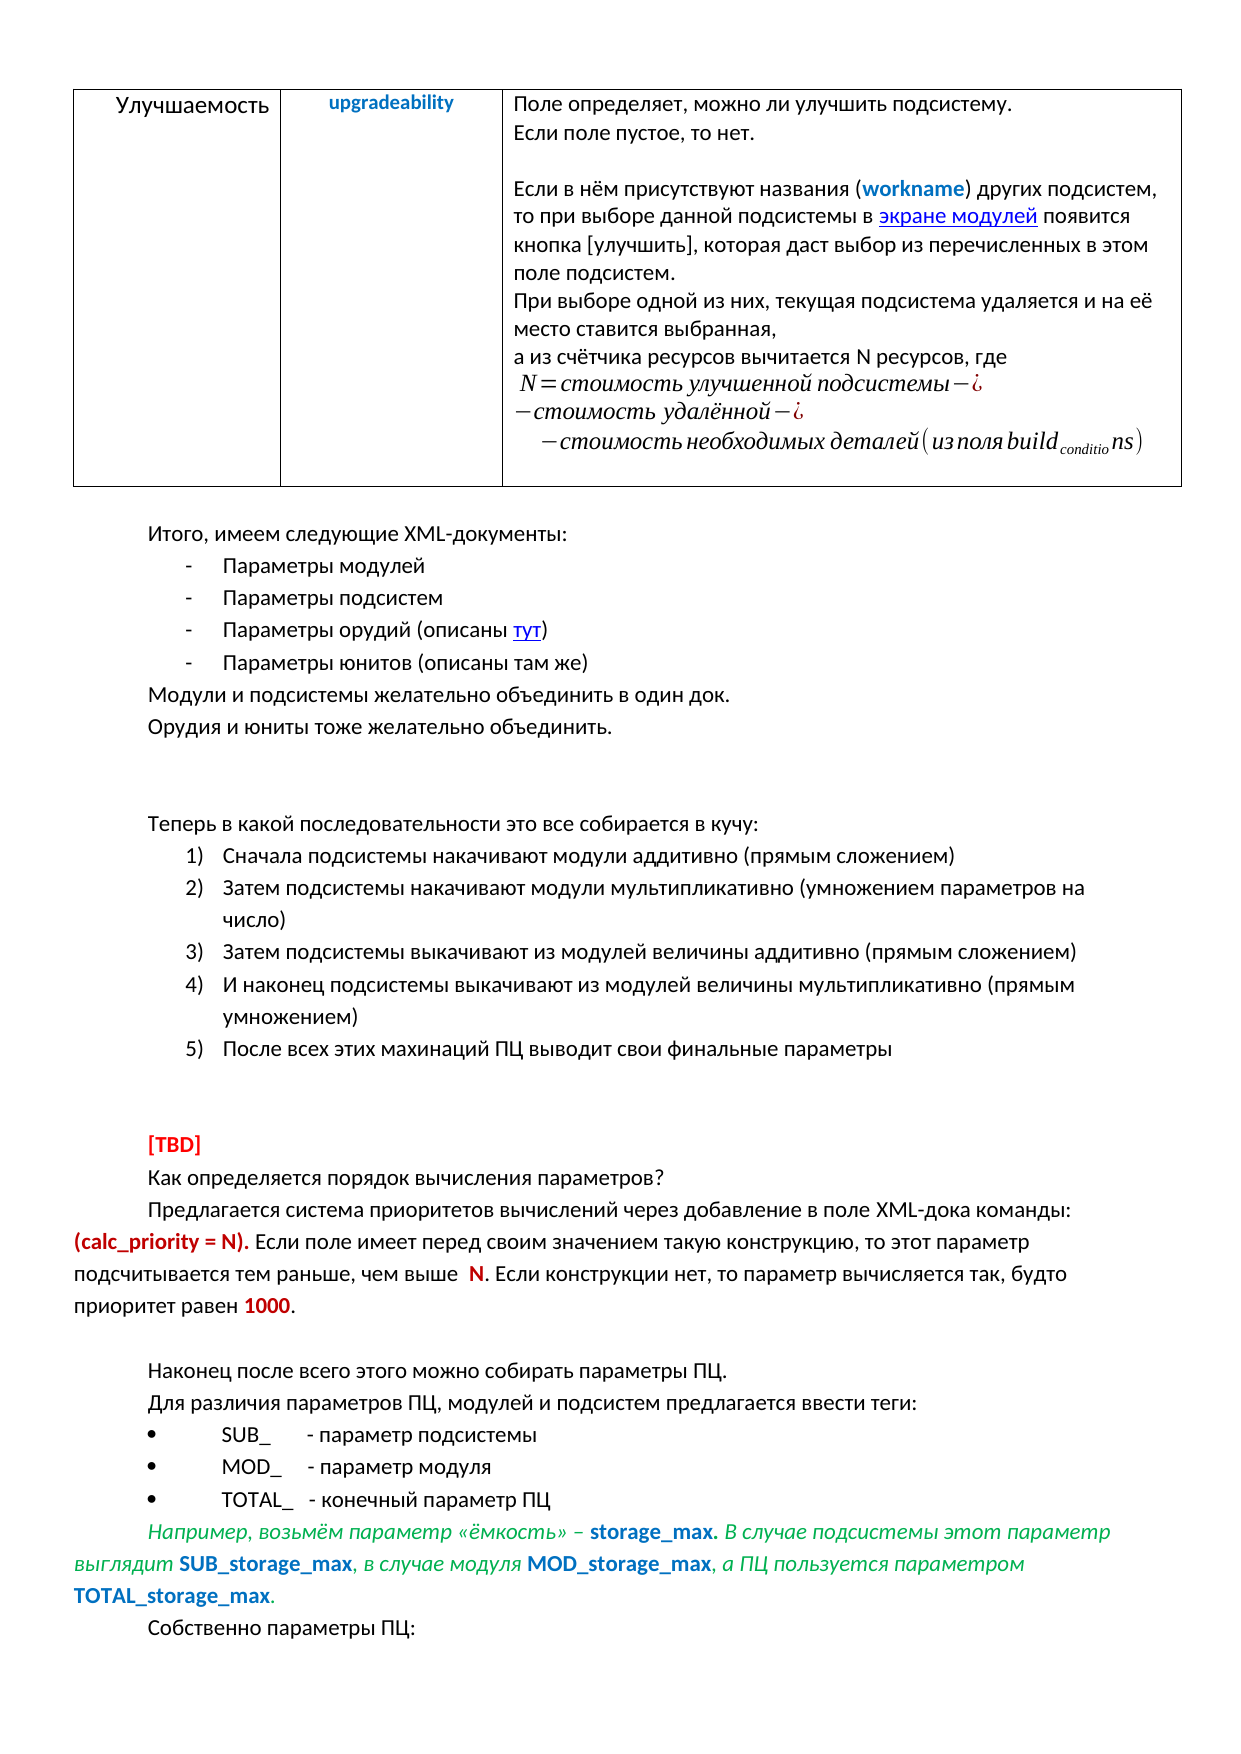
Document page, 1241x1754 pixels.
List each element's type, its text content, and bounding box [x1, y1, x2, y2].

text Орудия и юниты тоже желательно объединить. [148, 712, 1152, 740]
list Параметры орудий (описаны тут) [185, 616, 1152, 644]
text Итого, имеем следующие XML-документы: [74, 519, 1152, 547]
list TOTAL_ - конечный параметр ПЦ [74, 1485, 1152, 1513]
list Параметры модулей [185, 551, 1152, 579]
text Для различия параметров ПЦ, модулей и подсистем предлагается ввести теги: [74, 1388, 1152, 1416]
text [TBD] [74, 1131, 1152, 1159]
text Наконец после всего этого можно собирать параметры ПЦ. [74, 1356, 1152, 1384]
list Затем подсистемы выкачивают из модулей величины аддитивно (прямым сложением) [185, 937, 1152, 966]
text Как определяется порядок вычисления параметров? [74, 1163, 1152, 1191]
text Предлагается система приоритетов вычислений через добавление в поле XML-дока команды: (calc_priority = N). Если поле имеет перед своим значением такую конструкцию, то этот параметр подсчитывается тем раньше, чем выше N. Если конструкции нет, то параметр вычисляется так, будто приоритет равен 1000. [74, 1195, 1152, 1319]
list SUB_ - параметр подсистемы [74, 1420, 1152, 1448]
list MOD_ - параметр модуля [74, 1452, 1152, 1481]
text Теперь в какой последовательности это все собирается в кучу: [148, 809, 1152, 837]
list Затем подсистемы накачивают модули мультипликативно (умножением параметров на число) [185, 873, 1152, 933]
table_cell Улучшаемость [74, 90, 280, 486]
text Например, возьмём параметр «ёмкость» – storage_max. В случае подсистемы этот параметр выглядит SUB_storage_max, в случае модуля MOD_storage_max, а ПЦ пользуется параметром TOTAL_storage_max. [74, 1517, 1152, 1609]
text Модули и подсистемы желательно объединить в один док. [148, 680, 1152, 708]
list Параметры юнитов (описаны там же) [185, 648, 1152, 676]
list После всех этих махинаций ПЦ выводит свои финальные параметры [185, 1034, 1152, 1062]
table_cell upgradeability [281, 90, 502, 486]
list Параметры подсистем [185, 583, 1152, 611]
list И наконец подсистемы выкачивают из модулей величины мультипликативно (прямым умножением) [185, 970, 1152, 1030]
text Собственно параметры ПЦ: [74, 1613, 1152, 1641]
list Сначала подсистемы накачивают модули аддитивно (прямым сложением) [185, 841, 1152, 869]
table_cell Поле определяет, можно ли улучшить подсистему. Если поле пустое, то нет. Если в нём присутствуют названия (workname) других подсистем, то при выборе данной подсистемы в экране модулей появится кнопка [улучшить], которая даст выбор из перечисленных в этом поле подсистем. При выборе одной из них, текущая подсистема удаляется и на её место ставится выбранная, а из счётчика ресурсов вычитается N ресурсов, где [503, 90, 1181, 486]
